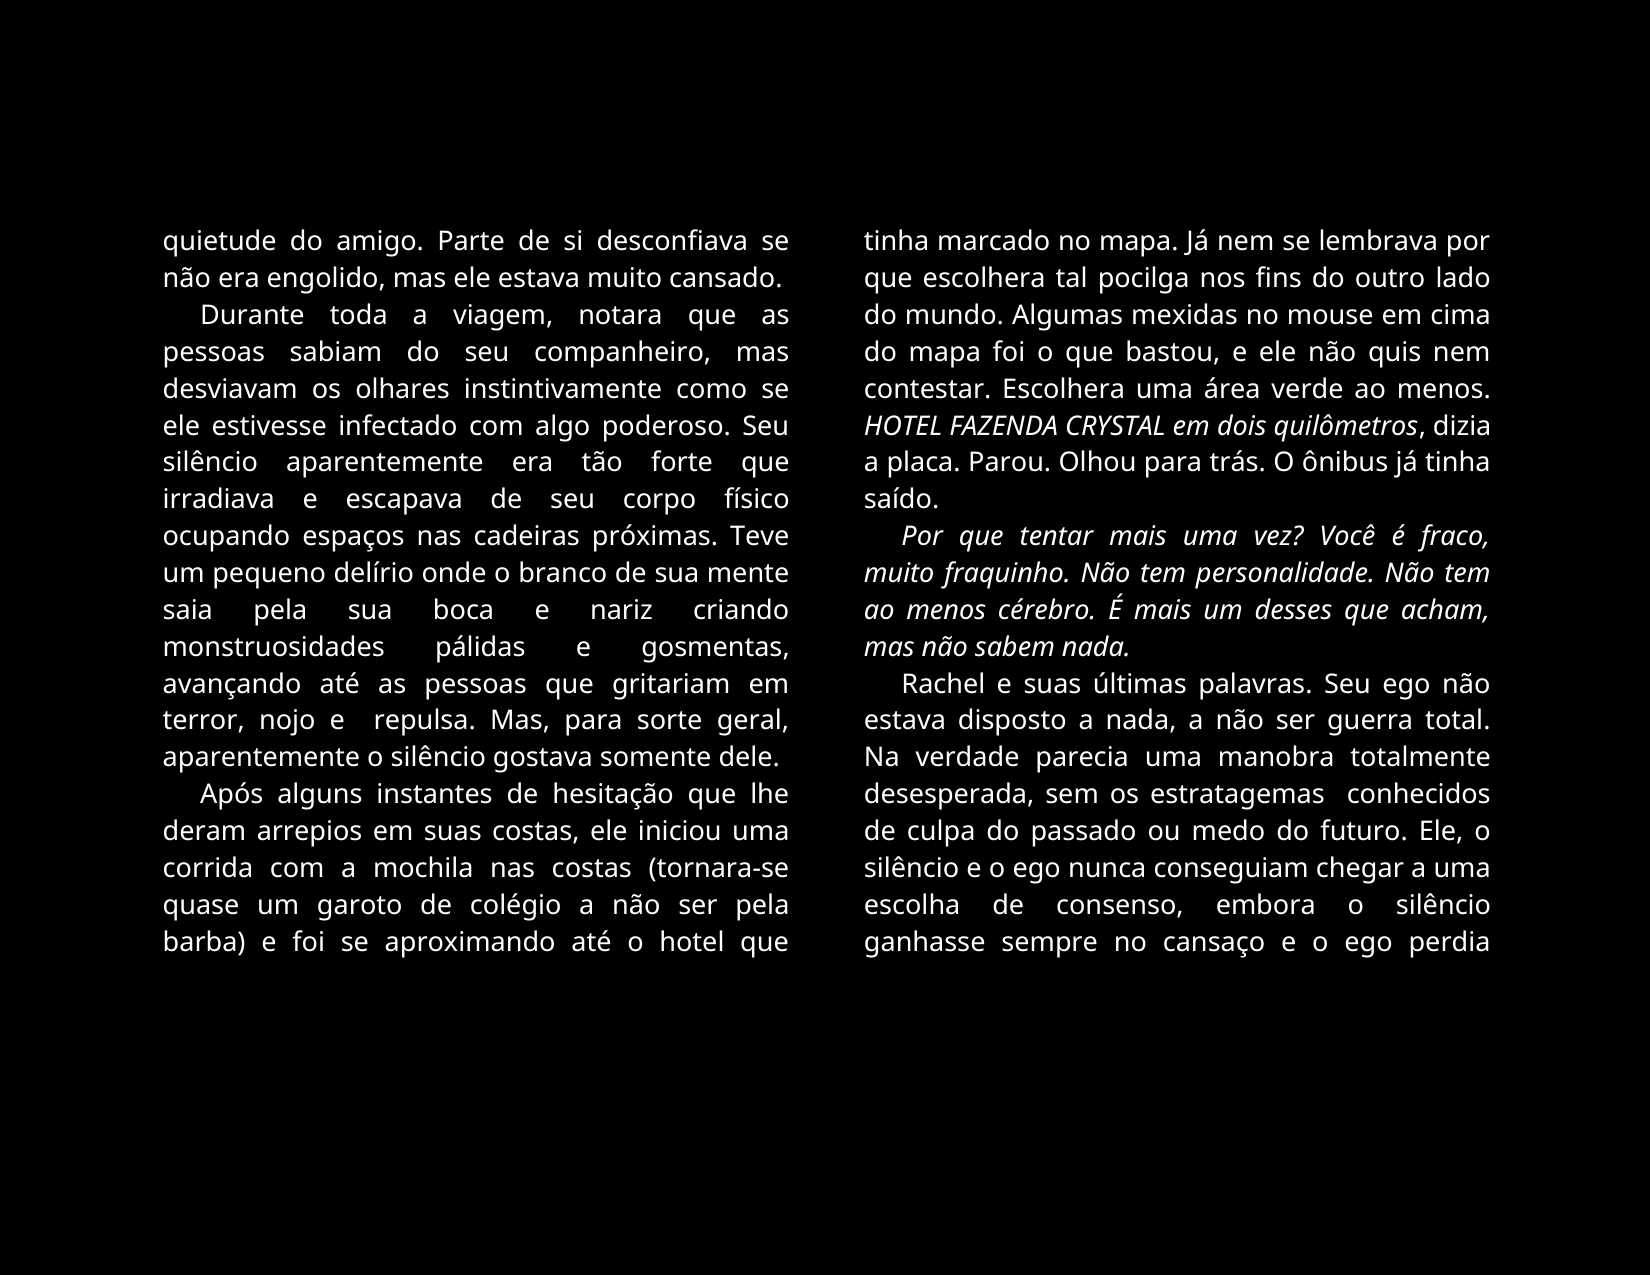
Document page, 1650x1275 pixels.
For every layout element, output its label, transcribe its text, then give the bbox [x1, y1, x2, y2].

text Por que tentar mais uma vez? Você é fraco, muito fraquinho. Não tem personalidade. Não tem ao menos cérebro. É mais um desses que acham, mas não sabem nada. [864, 517, 1491, 664]
text Durante toda a viagem, notara que as pessoas sabiam do seu companheiro, mas desviavam os olhares instintivamente como se ele estivesse infectado com algo poderoso. Seu silêncio aparentemente era tão forte que irradiava e escapava de seu corpo físico ocupando espaços nas cadeiras próximas. Teve um pequeno delírio onde o branco de sua mente saia pela sua boca e nariz criando monstruosidades pálidas e gosmentas, avançando até as pessoas que gritariam em terror, nojo e repulsa. Mas, para sorte geral, aparentemente o silêncio gostava somente dele. [162, 295, 790, 775]
text Após alguns instantes de hesitação que lhe deram arrepios em suas costas, ele iniciou uma corrida com a mochila nas costas (tornara-se quase um garoto de colégio a não ser pela barba) e foi se aproximando até o hotel que tinha marcado no mapa. Já nem se lembrava por que escolhera tal pocilga nos fins do outro lado do mundo. Algumas mexidas no mouse em cima do mapa foi o que bastou, e ele não quis nem contestar. Escolhera uma área verde ao menos. HOTEL FAZENDA CRYSTAL em dois quilômetros, dizia a placa. Parou. Olhou para trás. O ônibus já tinha saído. [162, 775, 790, 959]
text Após alguns instantes de hesitação que lhe deram arrepios em suas costas, ele iniciou uma corrida com a mochila nas costas (tornara-se quase um garoto de colégio a não ser pela barba) e foi se aproximando até o hotel que tinha marcado no mapa. Já nem se lembrava por que escolhera tal pocilga nos fins do outro lado do mundo. Algumas mexidas no mouse em cima do mapa foi o que bastou, e ele não quis nem contestar. Escolhera uma área verde ao menos. HOTEL FAZENDA CRYSTAL em dois quilômetros, dizia a placa. Parou. Olhou para trás. O ônibus já tinha saído. [864, 222, 1491, 517]
